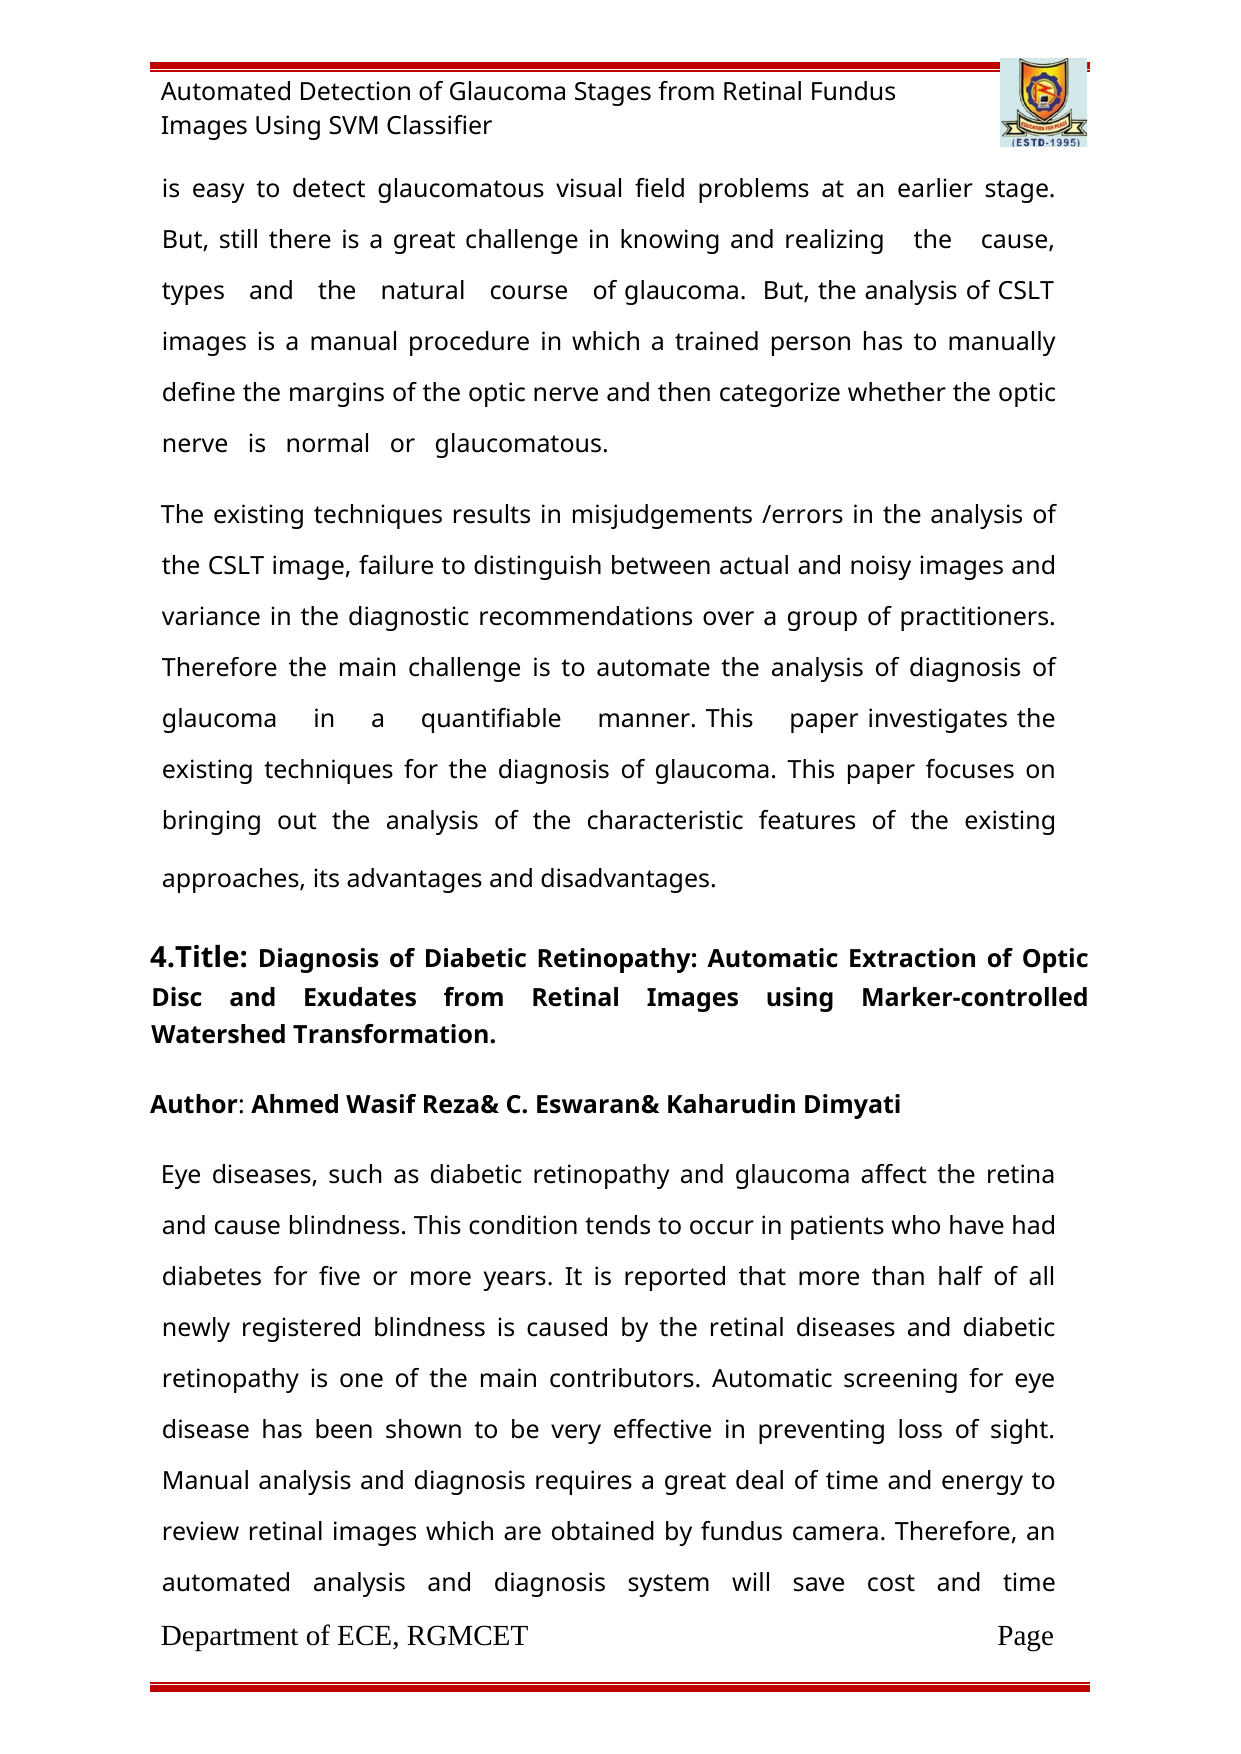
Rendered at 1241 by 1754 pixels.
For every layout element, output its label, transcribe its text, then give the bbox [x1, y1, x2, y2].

text The existing techniques results in misjudgements /errors in the analysis of the CSLT image, failure to distinguish between actual and noisy images and variance in the diagnostic recommendations over a group of practitioners. Therefore the main challenge is to automate the analysis of diagnosis of glaucoma in a quantifiable manner. This paper investigates the existing techniques for the diagnosis of glaucoma. This paper focuses on bringing out the analysis of the characteristic features of the existing approaches, its advantages and disadvantages. [161, 497, 1057, 896]
subtitle 4.Title: Diagnosis of Diabetic Retinopathy: Automatic Extraction of Optic Disc and Exudates from Retinal Images using Marker-controlled Watershed Transformation. [150, 936, 1090, 1051]
picture [999, 58, 1088, 146]
subtitle Author: Ahmed Wasif Reza& C. Eswaran& Kaharudin Dimyati [150, 1087, 1090, 1121]
